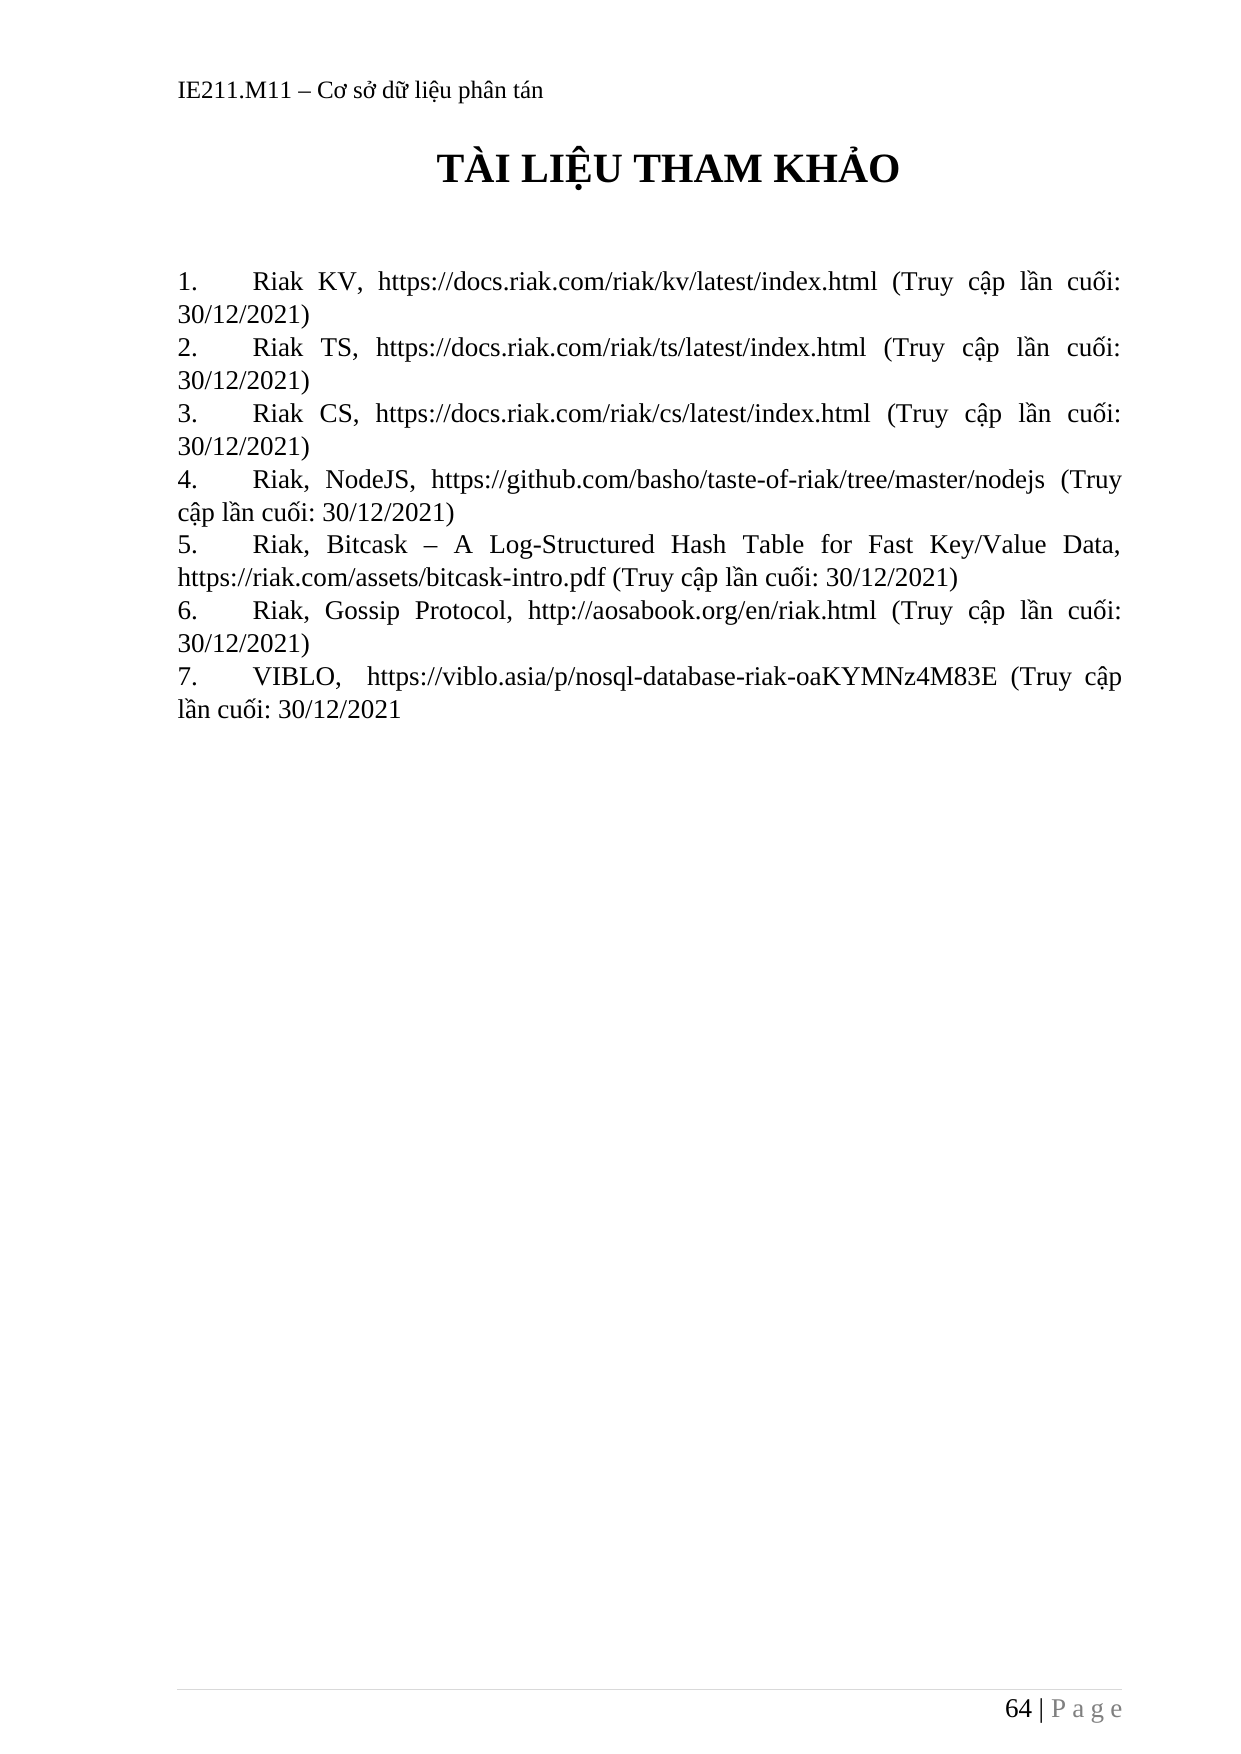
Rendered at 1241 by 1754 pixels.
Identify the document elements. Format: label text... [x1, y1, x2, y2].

list VIBLO, https://viblo.asia/p/nosql-database-riak-oaKYMNz4M83E (Truy cập lần cuối: 30/12/2021 [177, 660, 1122, 724]
list Riak TS, https://docs.riak.com/riak/ts/latest/index.html (Truy cập lần cuối: 30/12/2021) [177, 331, 1122, 395]
list Riak, NodeJS, https://github.com/basho/taste-of-riak/tree/master/nodejs (Truy cập lần cuối: 30/12/2021) [177, 463, 1122, 527]
list Riak, Gossip Protocol, http://aosabook.org/en/riak.html (Truy cập lần cuối: 30/12/2021) [177, 594, 1122, 658]
list Riak KV, https://docs.riak.com/riak/kv/latest/index.html (Truy cập lần cuối: 30/12/2021) [177, 265, 1122, 329]
list Riak CS, https://docs.riak.com/riak/cs/latest/index.html (Truy cập lần cuối: 30/12/2021) [177, 397, 1122, 461]
list Riak, Bitcask – A Log-Structured Hash Table for Fast Key/Value Data, https://riak.com/assets/bitcask-intro.pdf (Truy cập lần cuối: 30/12/2021) [177, 528, 1122, 593]
subtitle TÀI LIỆU THAM KHẢO [215, 143, 1122, 191]
